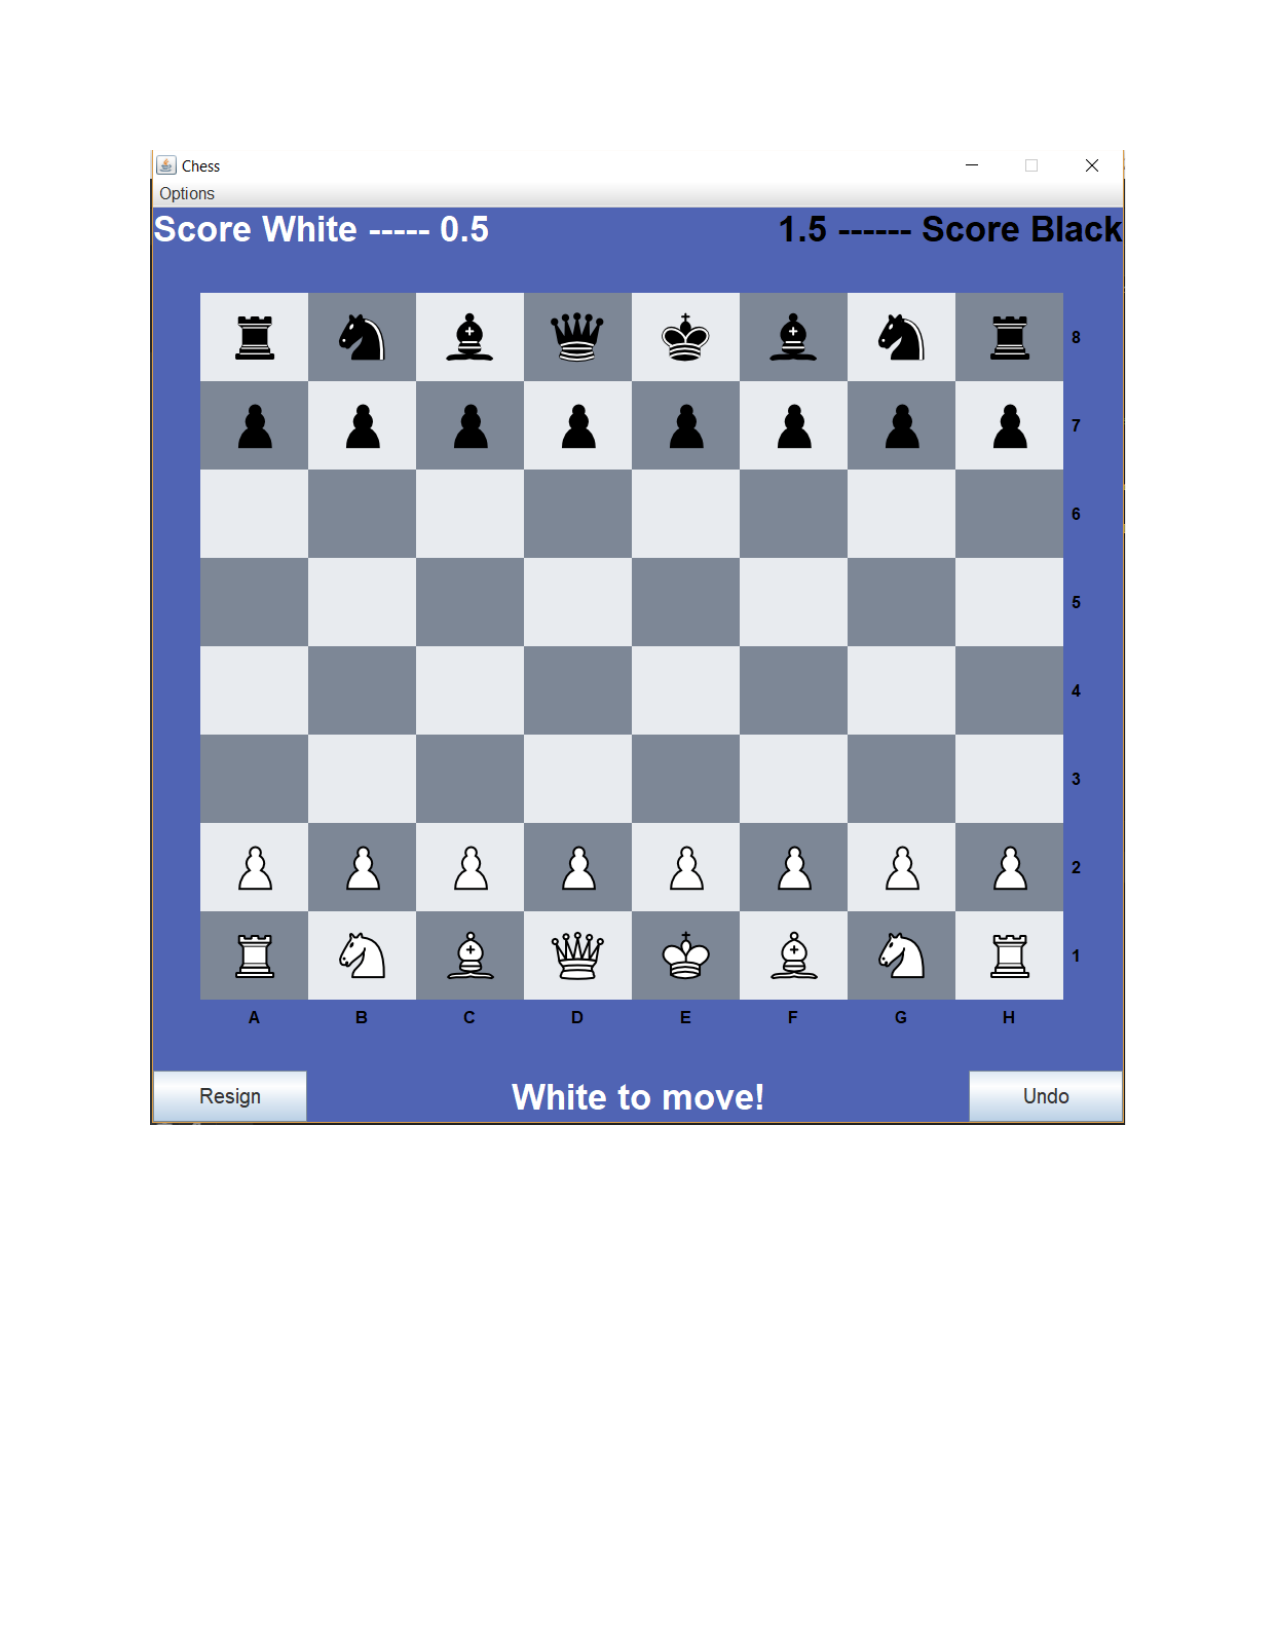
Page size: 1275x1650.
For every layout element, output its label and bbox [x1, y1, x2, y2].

picture [150, 150, 1125, 1125]
